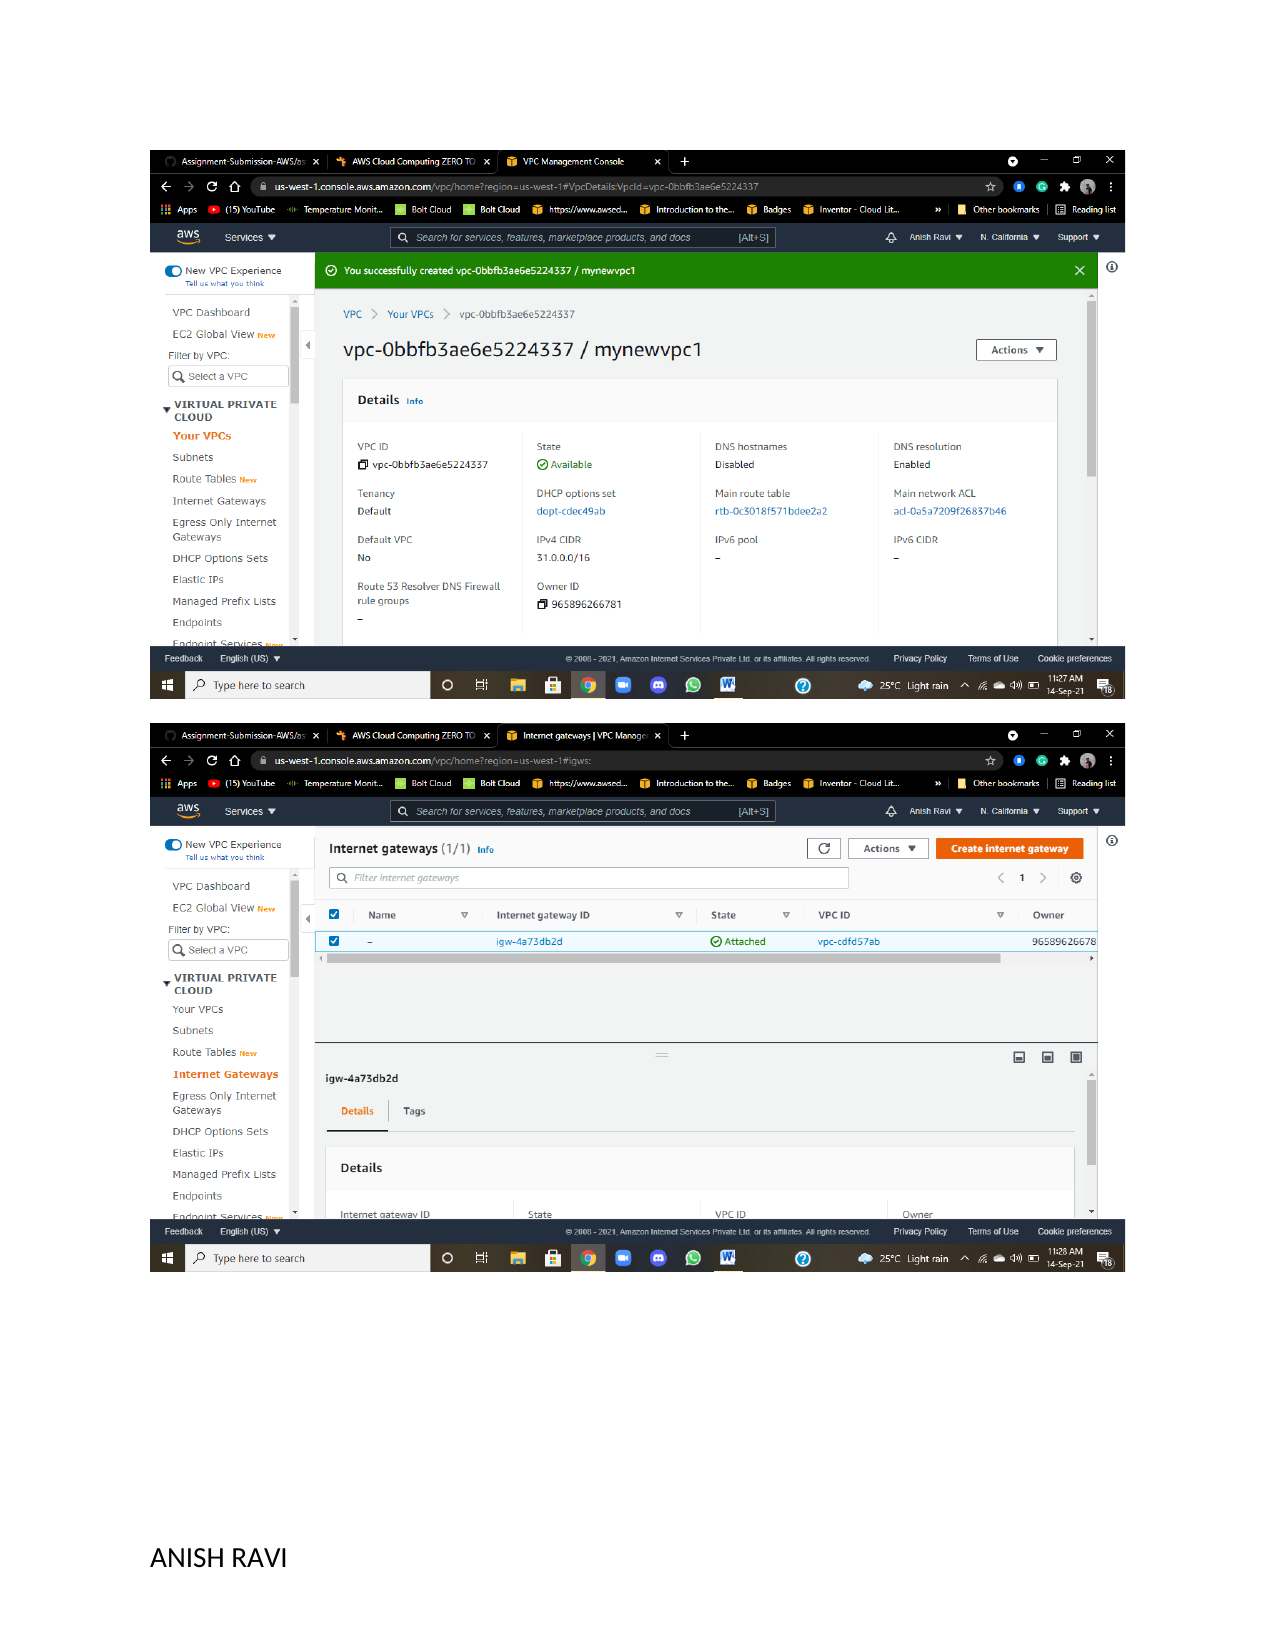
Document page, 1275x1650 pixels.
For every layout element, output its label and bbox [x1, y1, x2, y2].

picture [150, 723, 1125, 1272]
picture [150, 150, 1125, 699]
